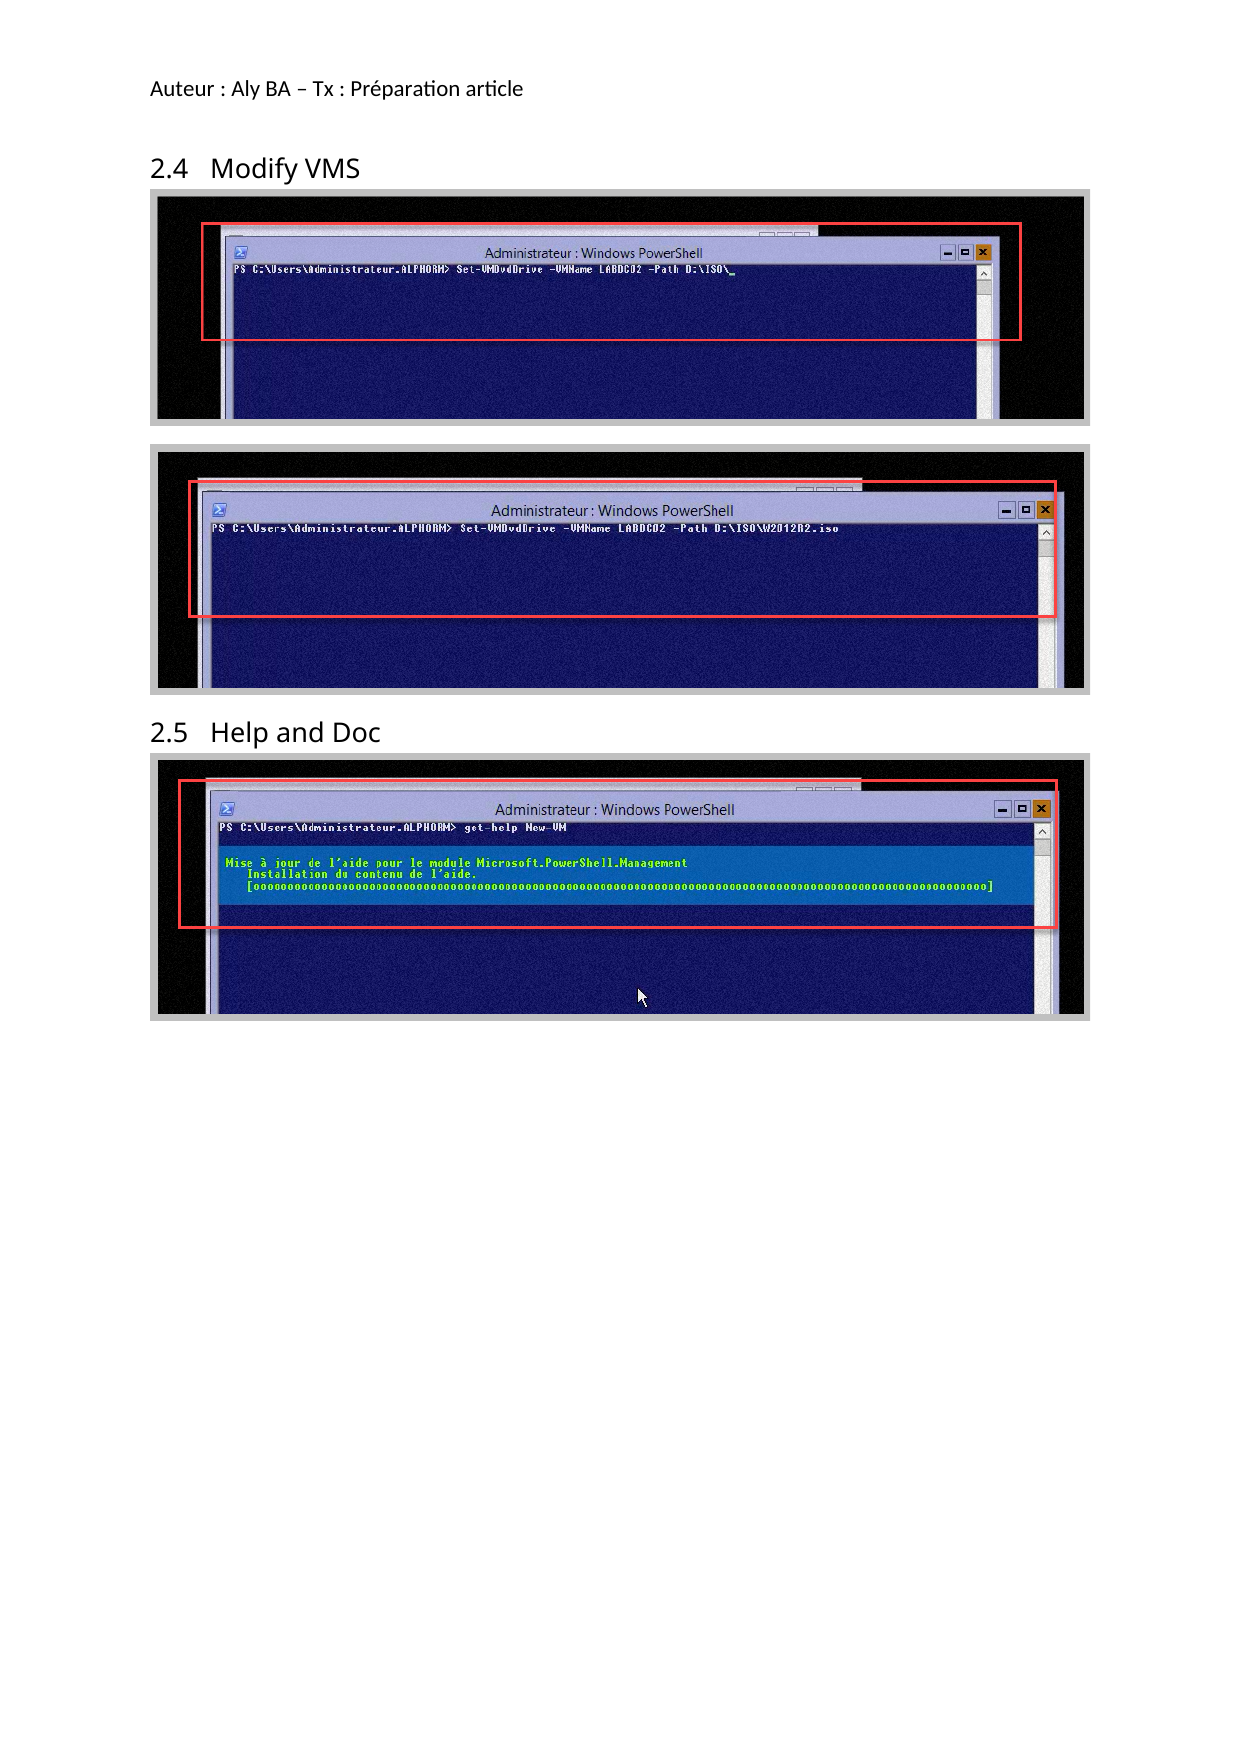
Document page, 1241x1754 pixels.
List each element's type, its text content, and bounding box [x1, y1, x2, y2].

subtitle Modify VMS [150, 150, 1090, 187]
subtitle Help and Doc [150, 713, 1090, 750]
picture [150, 189, 1091, 426]
picture [150, 444, 1091, 695]
picture [150, 753, 1091, 1021]
